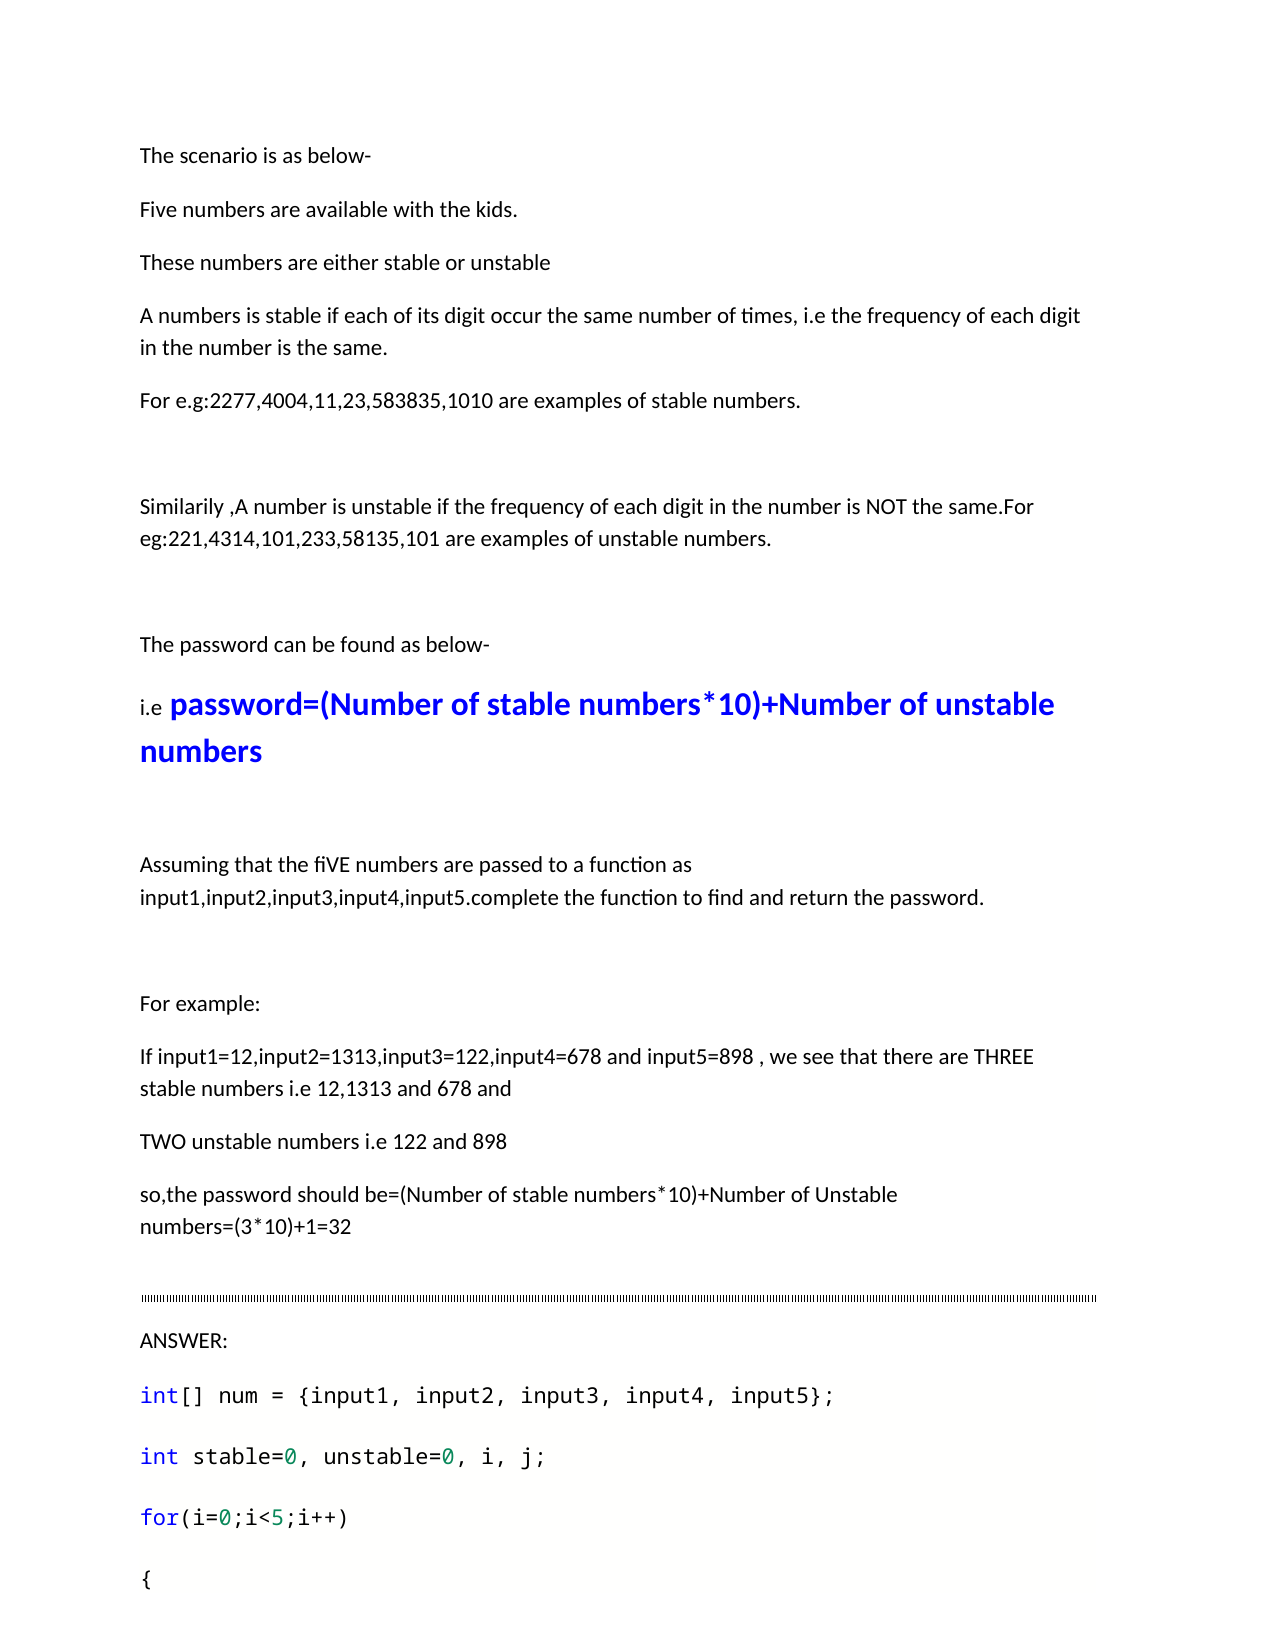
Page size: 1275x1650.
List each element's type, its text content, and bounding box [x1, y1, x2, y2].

text The scenario is as below- [139, 142, 1096, 170]
text For example: [139, 989, 1096, 1017]
text A numbers is stable if each of its digit occur the same number of times, i.e the frequency of each digit in the number is the same. [139, 301, 1096, 361]
text i.e password=(Number of stable numbers*10)+Number of unstable numbers [139, 683, 1096, 771]
text so,the password should be=(Number of stable numbers*10)+Number of Unstable numbers=(3*10)+1=32 [139, 1180, 1096, 1240]
text For e.g:2277,4004,11,23,583835,1010 are examples of stable numbers. [139, 386, 1096, 414]
text for(i=0;i<5;i++) [139, 1502, 1096, 1532]
text TWO unstable numbers i.e 122 and 898 [139, 1127, 1096, 1155]
text int stable=0, unstable=0, i, j; [139, 1441, 1096, 1471]
text Assuming that the fiVE numbers are passed to a function as input1,input2,input3,input4,input5.complete the function to find and return the password. [139, 851, 1096, 911]
text The password can be found as below- [139, 630, 1096, 658]
text Similarily ,A number is unstable if the frequency of each digit in the number is NOT the same.For eg:221,4314,101,233,58135,101 are examples of unstable numbers. [139, 492, 1096, 552]
text Five numbers are available with the kids. [139, 195, 1096, 223]
text These numbers are either stable or unstable [139, 248, 1096, 276]
text { [139, 1563, 1096, 1593]
text int[] num = {input1, input2, input3, input4, input5}; [139, 1380, 1096, 1409]
text If input1=12,input2=1313,input3=122,input4=678 and input5=898 , we see that there are THREE stable numbers i.e 12,1313 and 678 and [139, 1042, 1096, 1102]
text ANSWER: [139, 1327, 1096, 1355]
